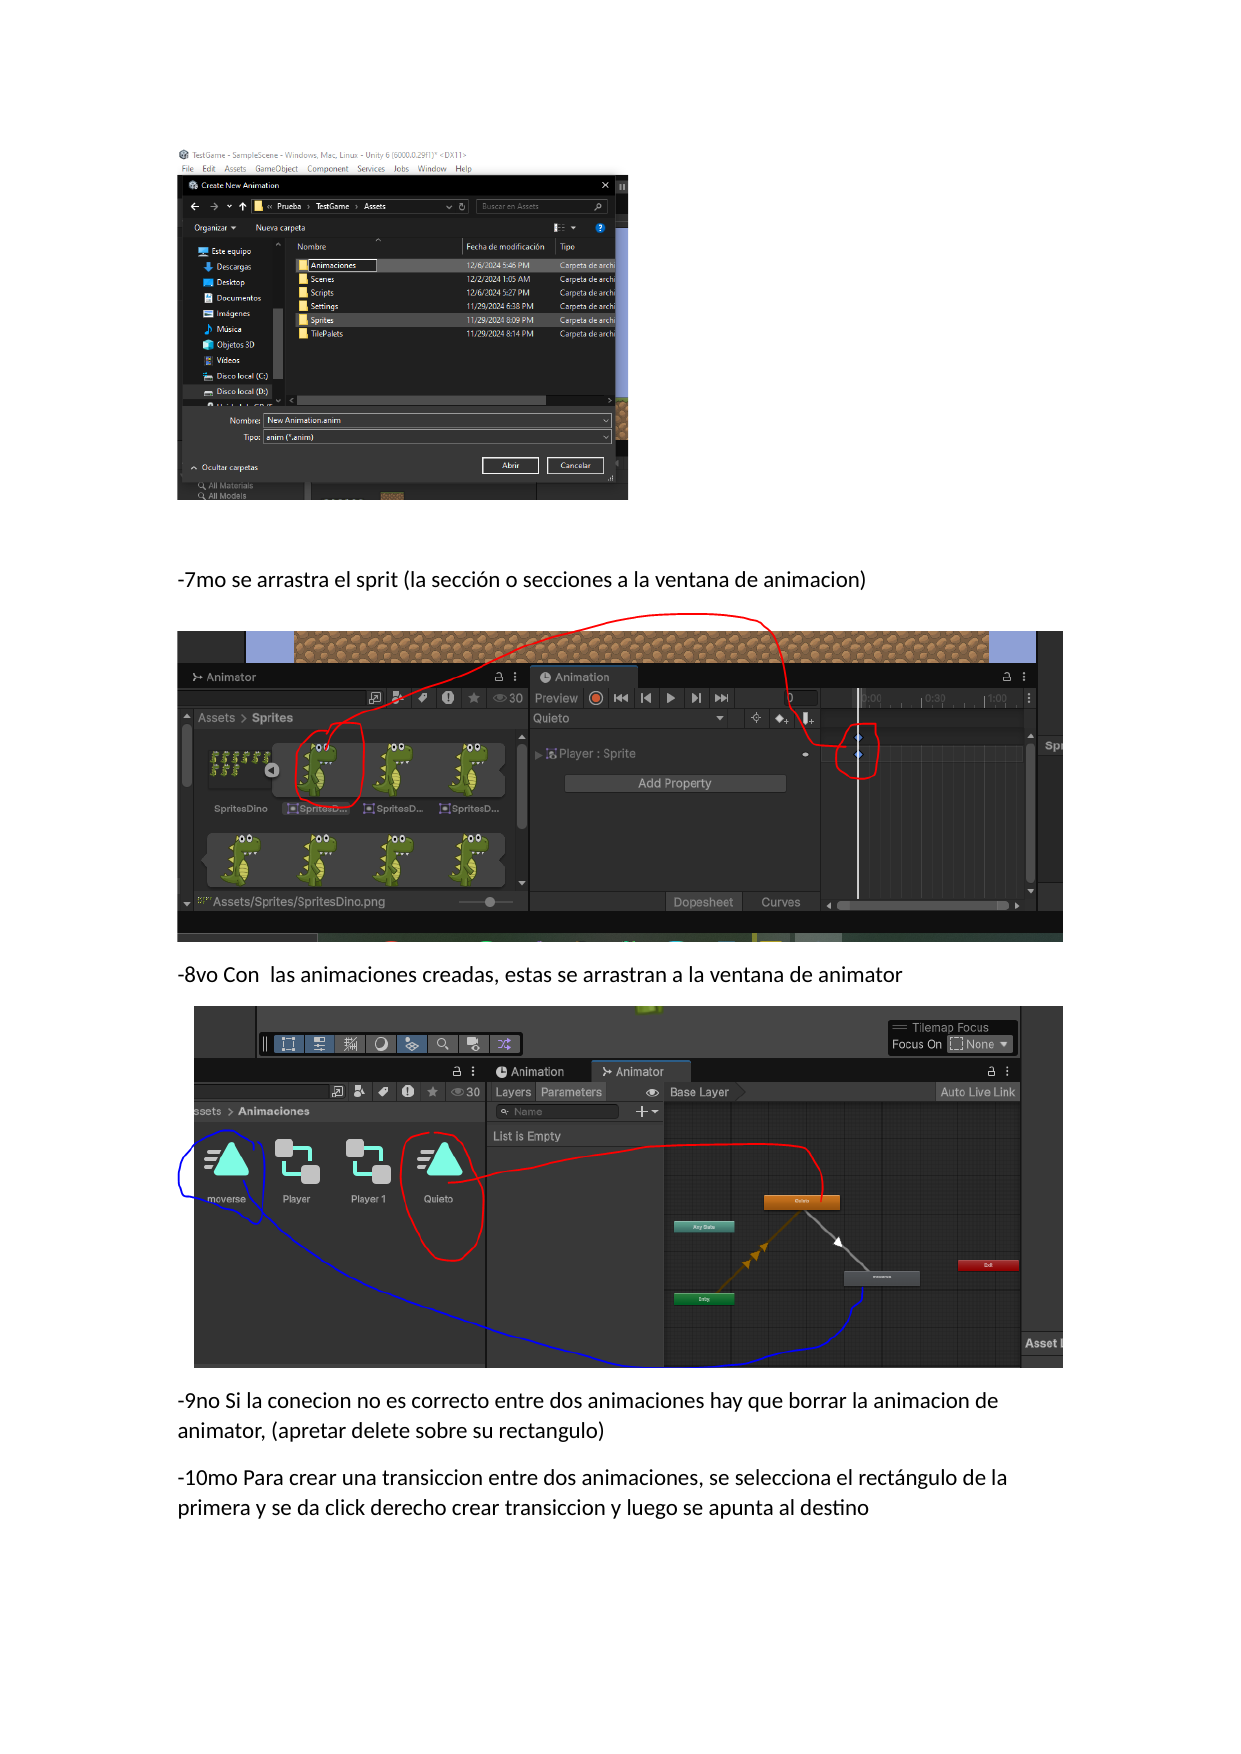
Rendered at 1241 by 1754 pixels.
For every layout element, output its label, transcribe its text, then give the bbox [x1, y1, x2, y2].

picture [177, 147, 629, 500]
text -10mo Para crear una transiccion entre dos animaciones, se selecciona el rectángulo de la primera y se da click derecho crear transiccion y luego se apunta al destino [177, 1463, 1063, 1521]
picture [177, 1006, 1063, 1368]
text -9no Si la conecion no es correcto entre dos animaciones hay que borrar la animacion de animator, (apretar delete sobre su rectangulo) [177, 1386, 1063, 1444]
picture [177, 612, 1063, 942]
text -8vo Con las animaciones creadas, estas se arrastran a la ventana de animator [177, 960, 1063, 988]
text -7mo se arrastra el sprit (la sección o secciones a la ventana de animacion) [177, 565, 1063, 593]
